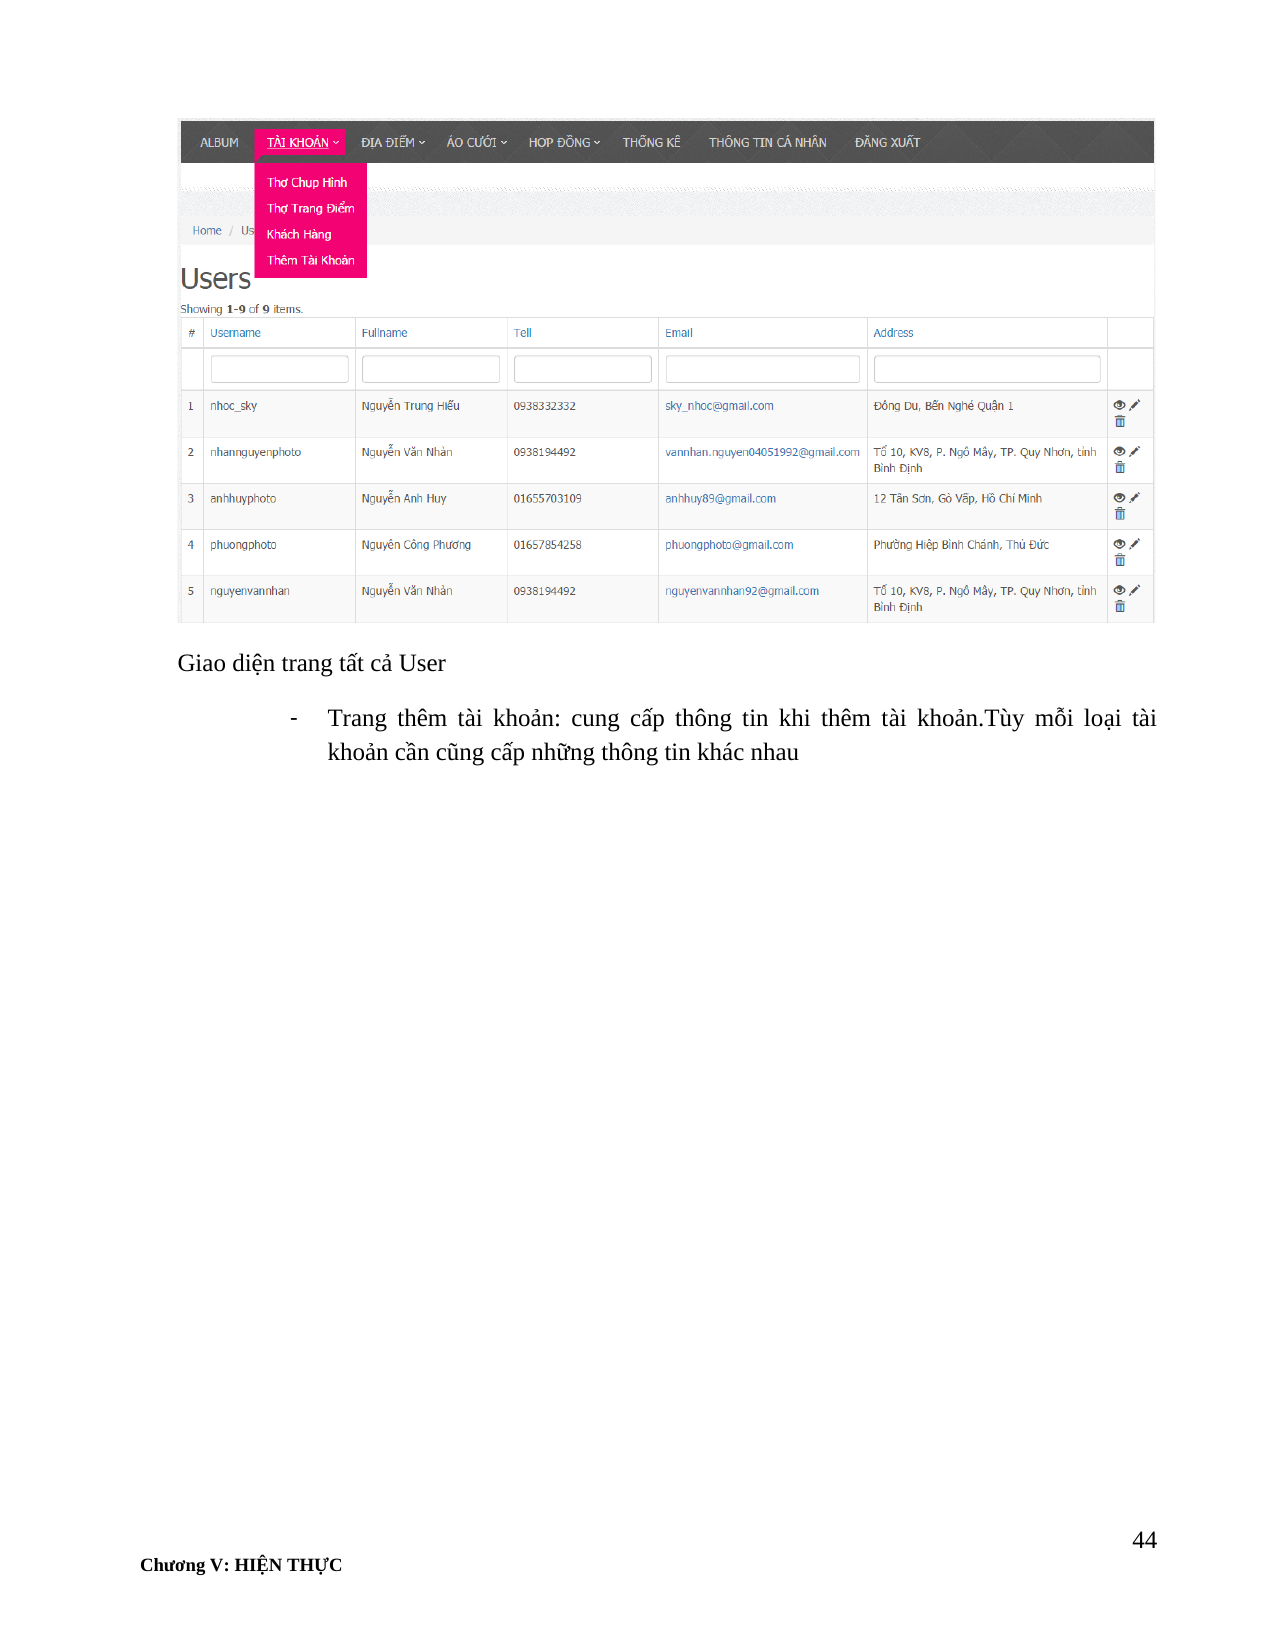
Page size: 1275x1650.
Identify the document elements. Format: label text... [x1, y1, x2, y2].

list Trang thêm tài khoản: cung cấp thông tin khi thêm tài khoản.Tùy mỗi loại tài khoản cần cũng cấp những thông tin khác nhau [290, 702, 1157, 765]
picture [177, 118, 1156, 623]
text Giao diện trang tất cả User [177, 648, 1157, 677]
